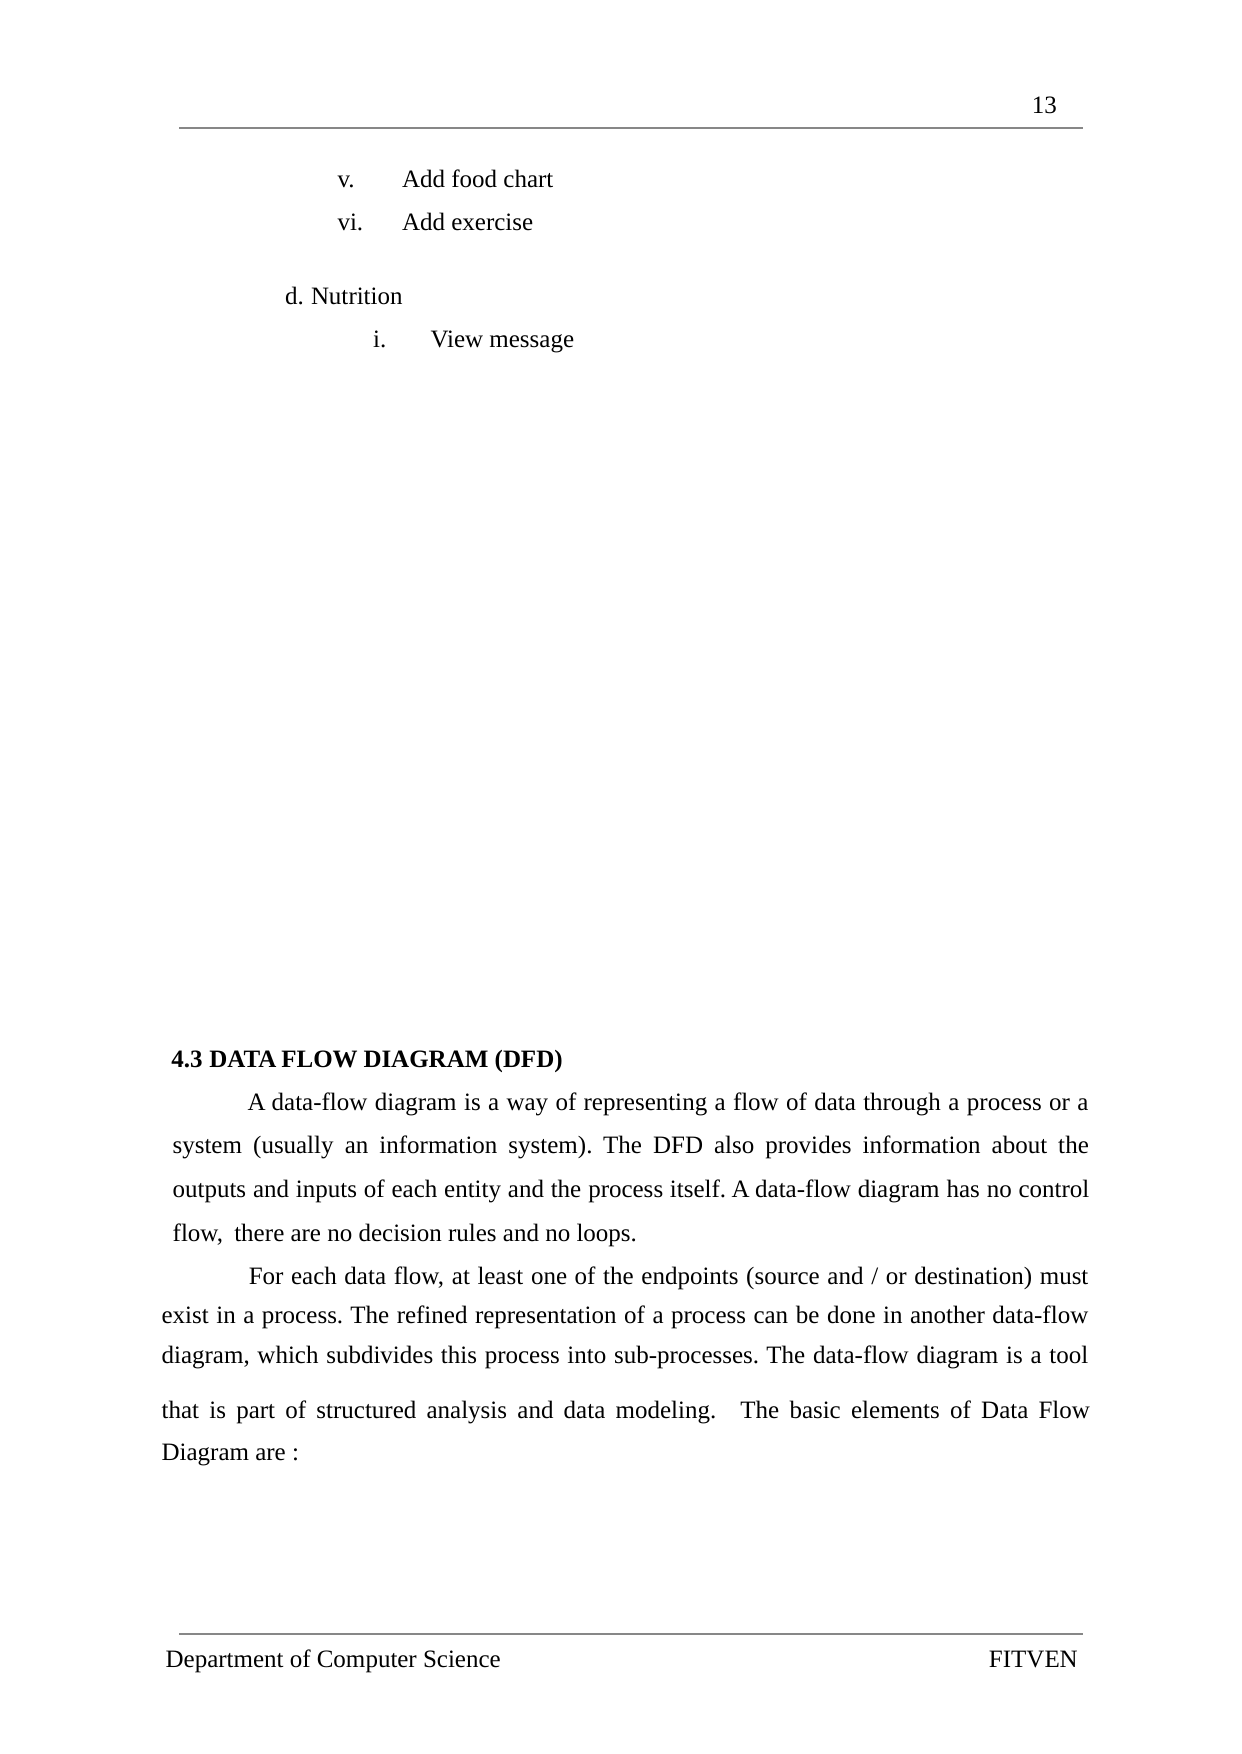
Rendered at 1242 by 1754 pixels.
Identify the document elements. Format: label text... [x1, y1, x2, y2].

text 4.3 DATA FLOW DIAGRAM (DFD) [171, 1044, 1228, 1073]
text A data-flow diagram is a way of representing a flow of data through a process or a system (usually an information system). The DFD also provides information about the outputs and inputs of each entity and the process itself. A data-flow diagram has no control flow, there are no decision rules and no loops. [172, 1087, 1090, 1246]
list View message [373, 324, 990, 353]
list Add exercise [337, 207, 1208, 236]
text For each data flow, at least one of the endpoints (source and / or destination) must exist in a process. The refined representation of a process can be done in another data-flow diagram, which subdivides this process into sub-processes. The data-flow diagram is a tool that is part of structured analysis and data modeling. The basic elements of Data Flow Diagram are : [161, 1261, 1090, 1466]
text d. Nutrition [285, 281, 1208, 310]
list Add food chart [337, 164, 1208, 193]
